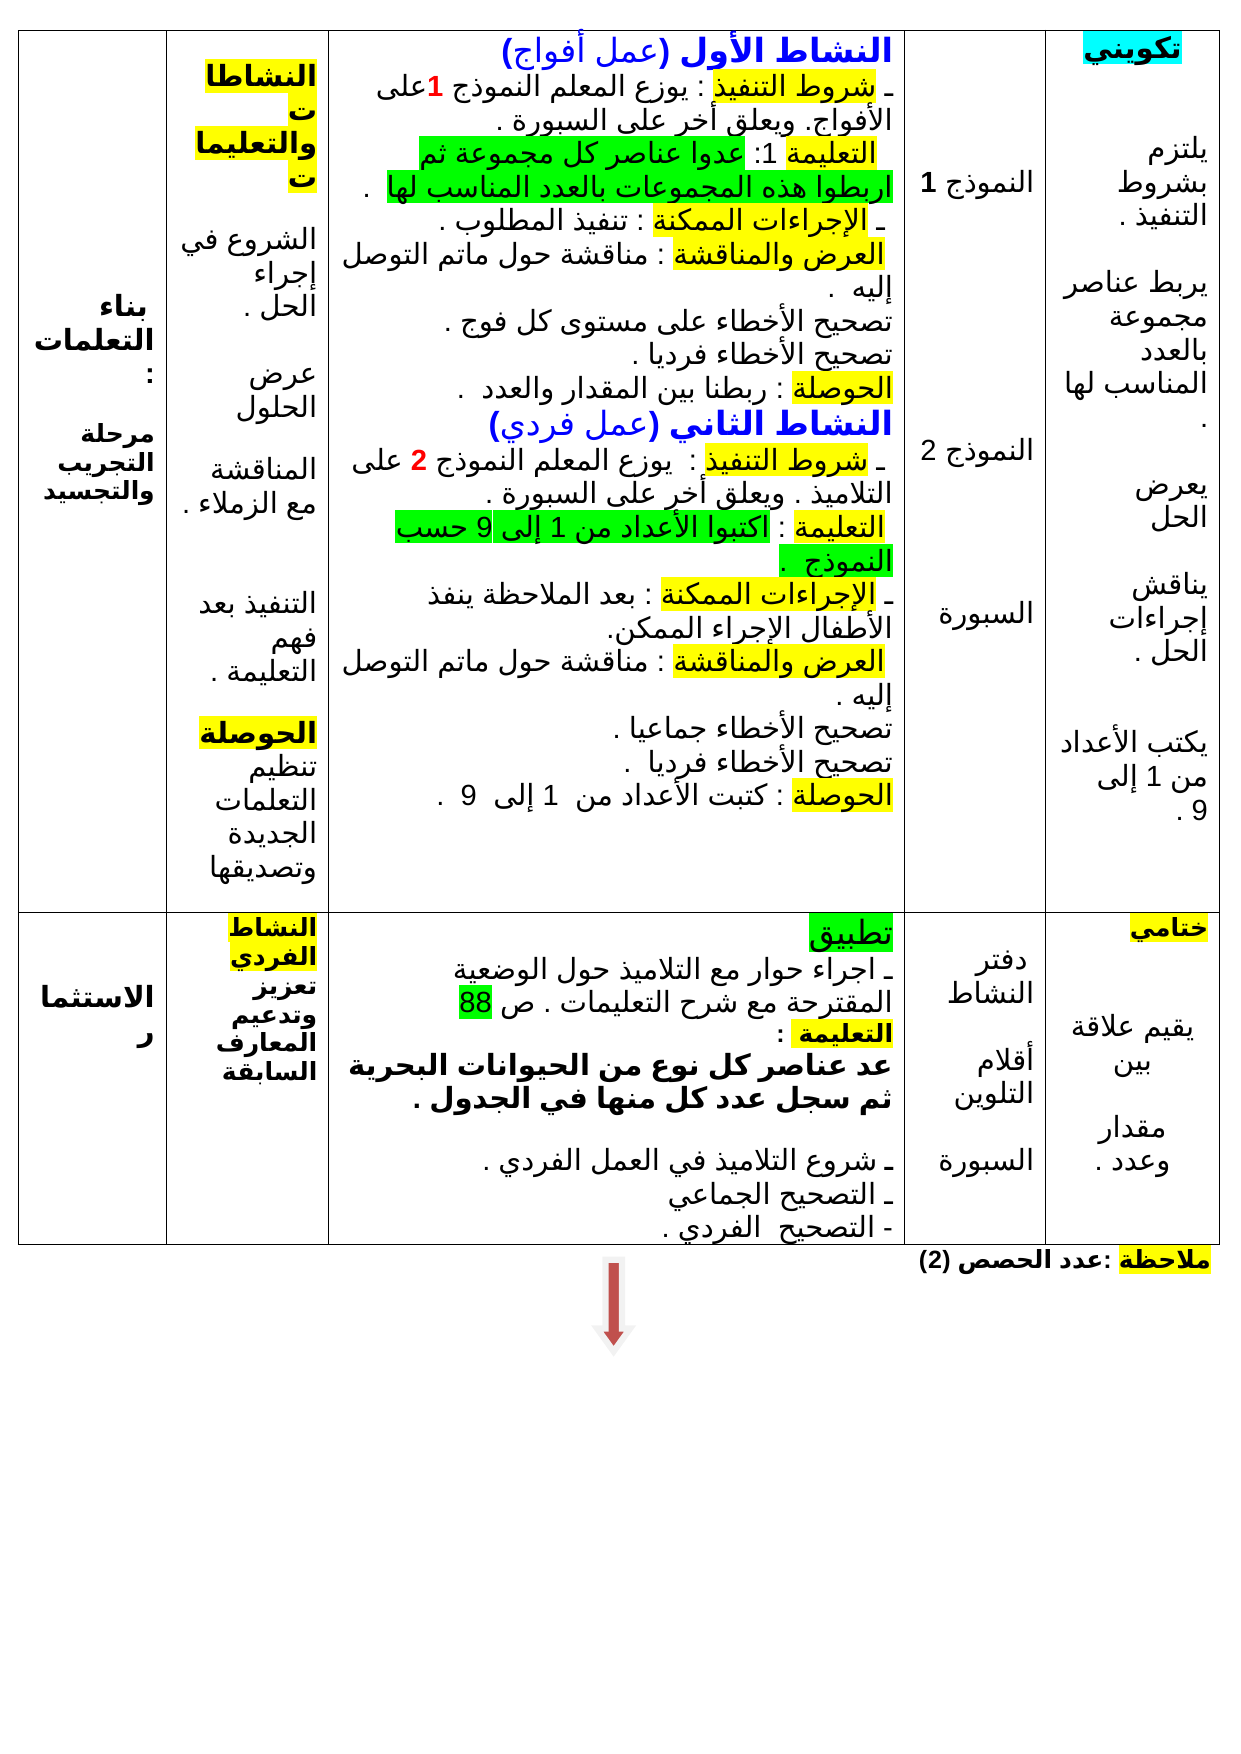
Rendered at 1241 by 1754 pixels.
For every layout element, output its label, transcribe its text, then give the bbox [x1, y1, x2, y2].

table_cell النشاط الأول (عمل أفواج) ـ شروط التنفيذ : يوزع المعلم النموذج 1على الأفواج. ويعلق أخر على السبورة . التعليمة 1: عدوا عناصر كل مجموعة ثم اربطوا هذه المجموعات بالعدد المناسب لها . ـ الإجراءات الممكنة : تنفيذ المطلوب . العرض والمناقشة : مناقشة حول ماتم التوصل إليه . تصحيح الأخطاء على مستوى كل فوج . تصحيح الأخطاء فرديا . الحوصلة : ربطنا بين المقدار والعدد . النشاط الثاني (عمل فردي) ـ شروط التنفيذ : يوزع المعلم النموذج 2 على التلاميذ . ويعلق أخر على السبورة . التعليمة : اكتبوا الأعداد من 1 إلى 9 حسب النموذج . ـ الإجراءات الممكنة : بعد الملاحظة ينفذ الأطفال الإجراء الممكن. العرض والمناقشة : مناقشة حول ماتم التوصل إليه . تصحيح الأخطاء جماعيا . تصحيح الأخطاء فرديا . الحوصلة : كتبت الأعداد من 1 إلى 9 . [329, 31, 904, 912]
table_cell الاستثمار [19, 913, 166, 1244]
table_cell تطبيق ـ اجراء حوار مع التلاميذ حول الوضعية المقترحة مع شرح التعليمات . ص 88 التعليمة : عد عناصر كل نوع من الحيوانات البحرية ثم سجل عدد كل منها في الجدول . ـ شروع التلاميذ في العمل الفردي . ـ التصحيح الجماعي - التصحيح الفردي . [329, 913, 904, 1244]
table_cell النموذج 1 النموذج 2 السبورة [905, 31, 1045, 912]
table_cell دفتر النشاط أقلام التلوين السبورة [905, 913, 1045, 1244]
table_cell بناء التعلمات: مرحلة التجريب والتجسيد [19, 31, 166, 912]
table_cell تكويني يلتزم بشروط التنفيذ . يربط عناصر مجموعة بالعدد المناسب لها . يعرض الحل يناقش إجراءات الحل . يكتب الأعداد من 1 إلى 9 . [1046, 31, 1219, 912]
text ملاحظة :عدد الحصص (2) [29, 1245, 1119, 1274]
table_cell النشاط الفردي تعزيز وتدعيم المعارف السابقة [167, 913, 328, 1244]
table_cell النشاطات والتعليمات الشروع في إجراء الحل . عرض الحلول المناقشة مع الزملاء . التنفيذ بعد فهم التعليمة . الحوصلة تنظيم التعلمات الجديدة وتصديقها [167, 31, 328, 912]
table_cell ختامي يقيم علاقة بين مقدار وعدد . [1046, 913, 1219, 1244]
